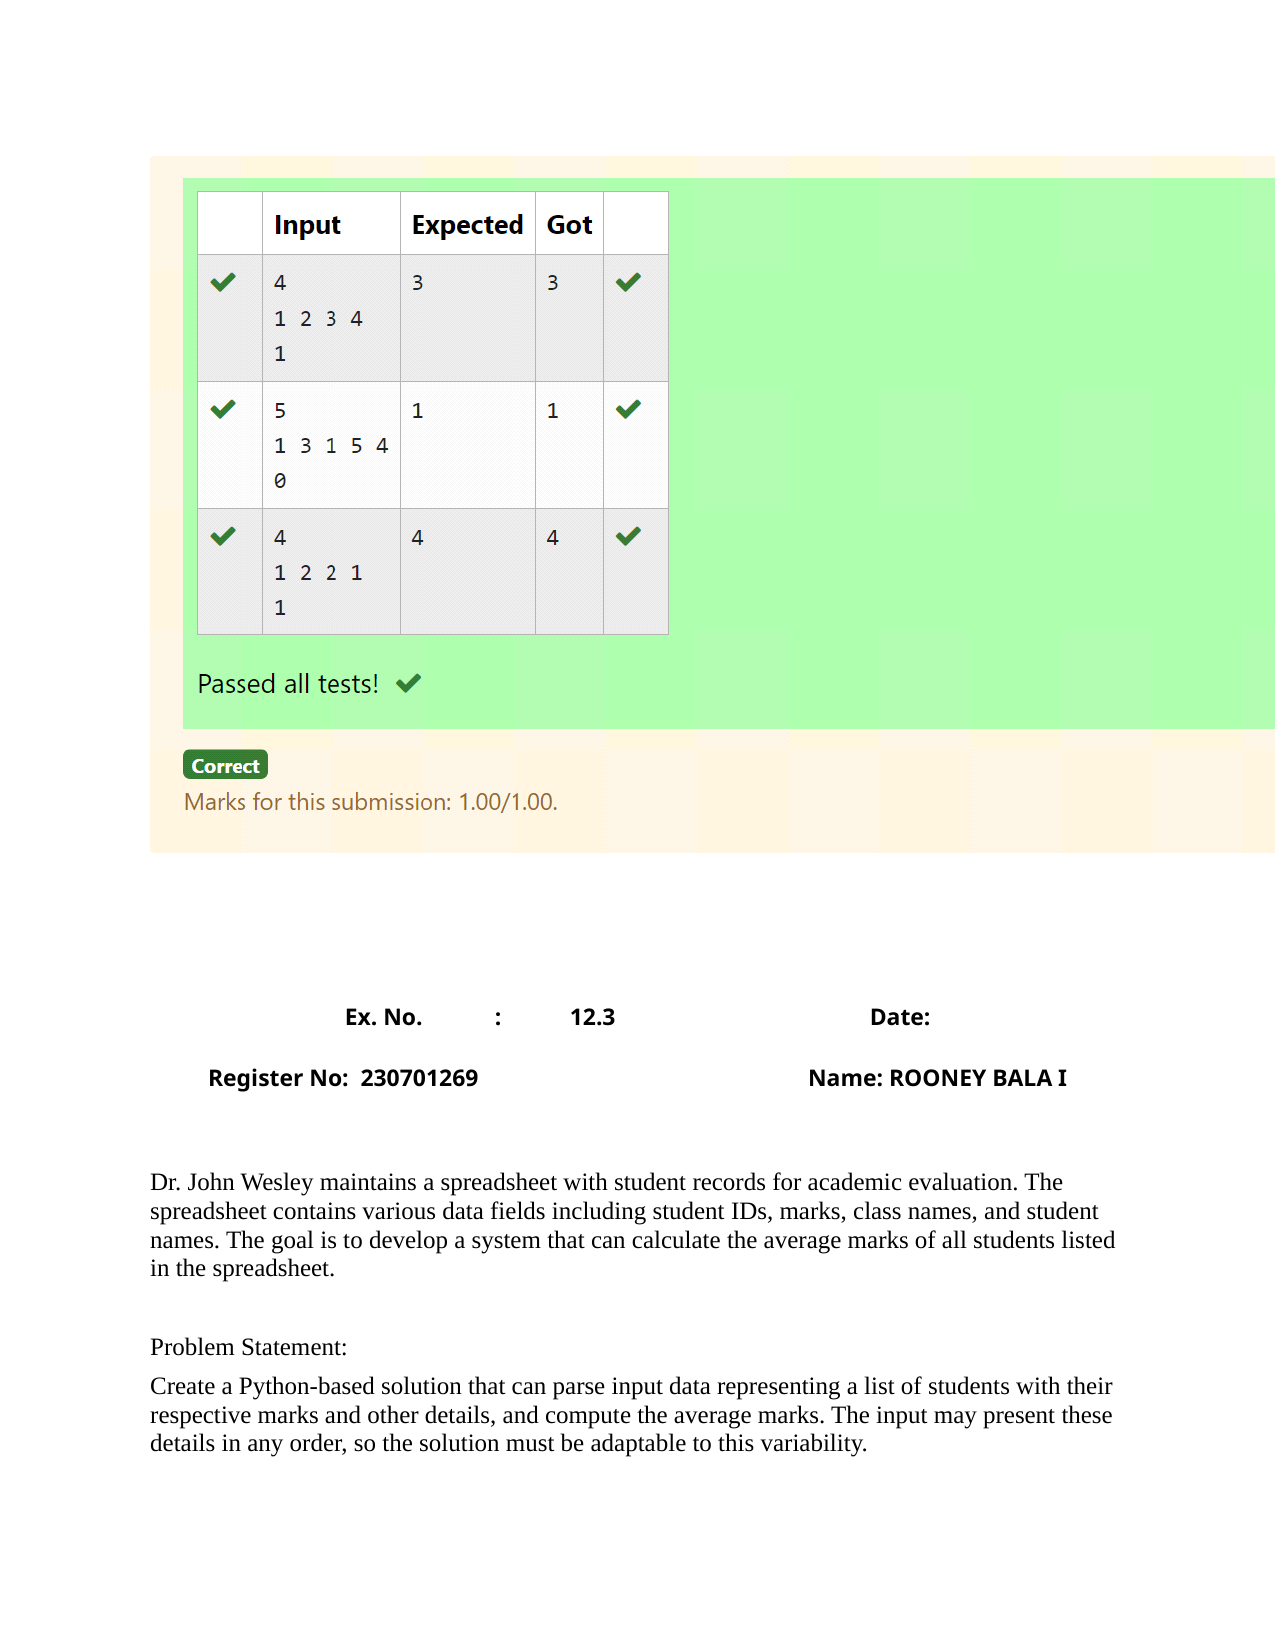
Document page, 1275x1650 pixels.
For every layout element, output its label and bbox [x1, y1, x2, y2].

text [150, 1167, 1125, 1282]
picture [150, 150, 1275, 870]
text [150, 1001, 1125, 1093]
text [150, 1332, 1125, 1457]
